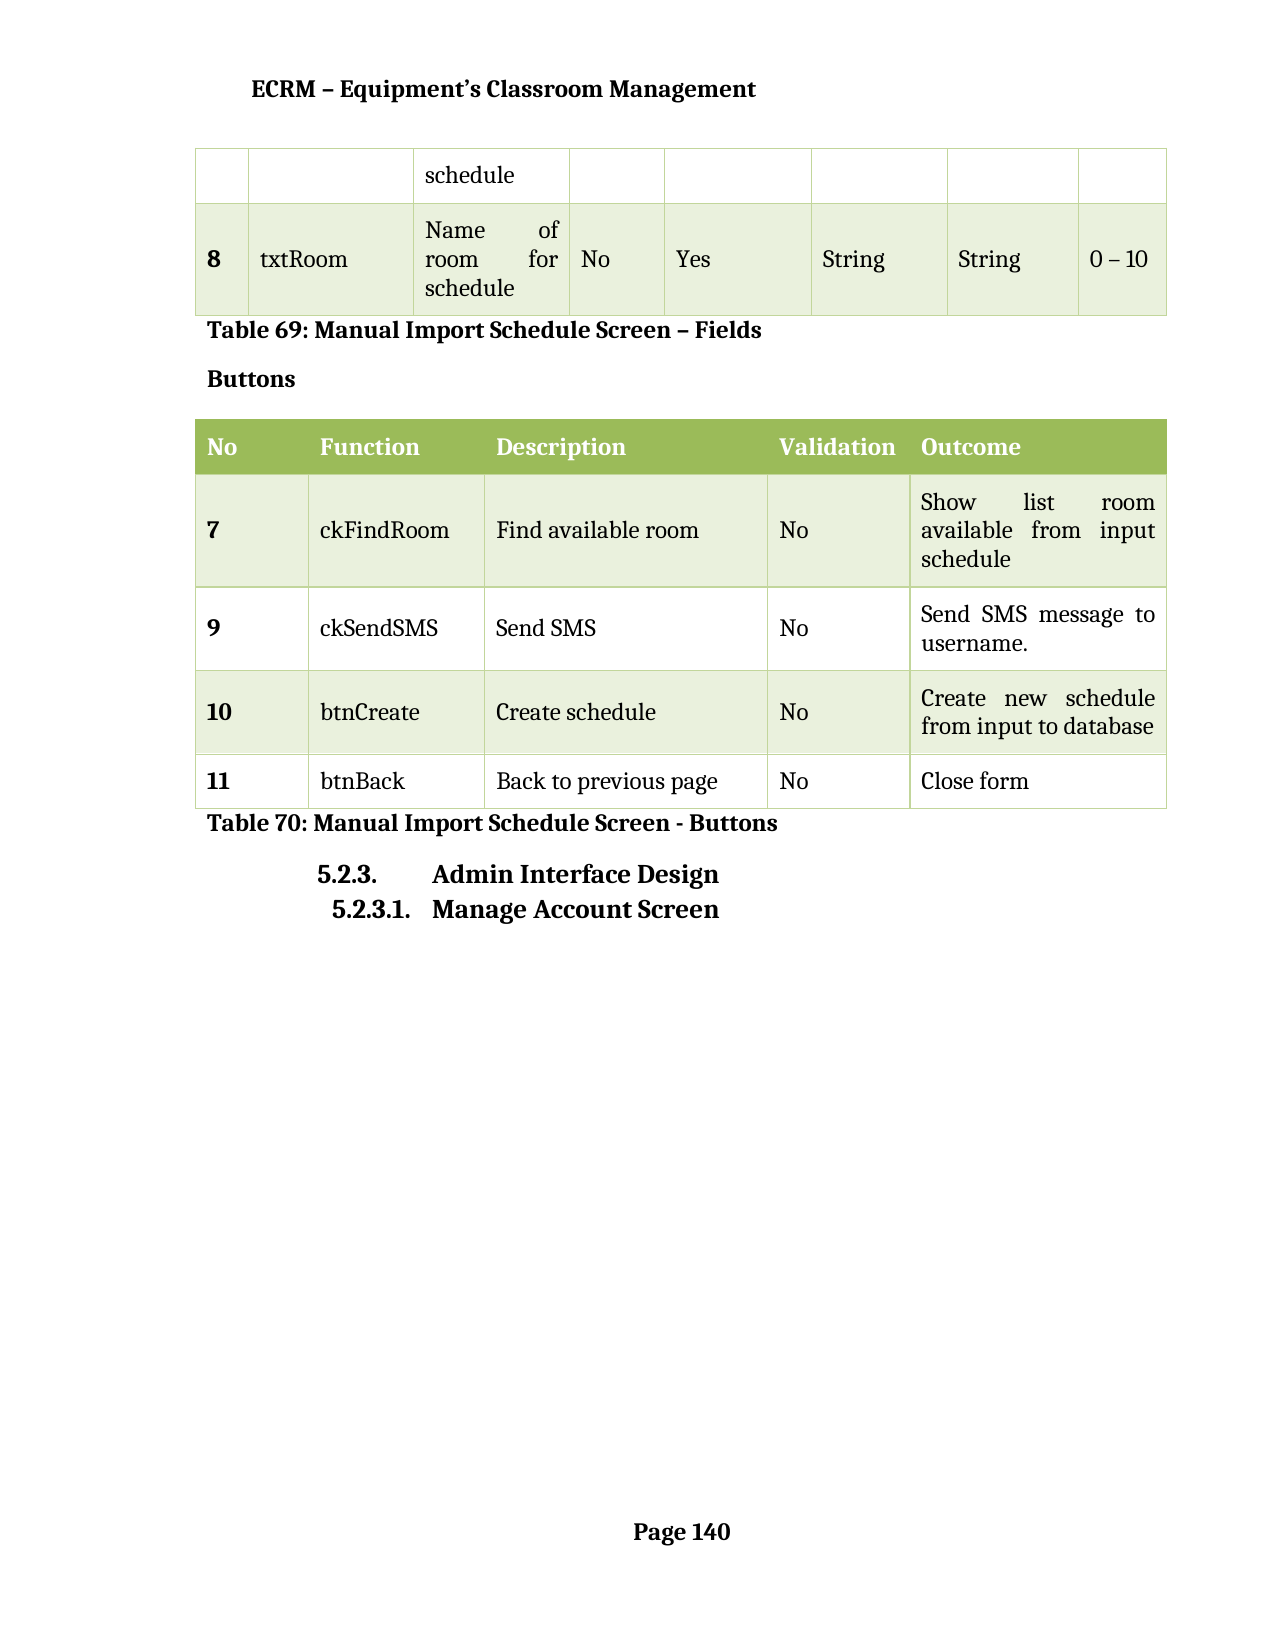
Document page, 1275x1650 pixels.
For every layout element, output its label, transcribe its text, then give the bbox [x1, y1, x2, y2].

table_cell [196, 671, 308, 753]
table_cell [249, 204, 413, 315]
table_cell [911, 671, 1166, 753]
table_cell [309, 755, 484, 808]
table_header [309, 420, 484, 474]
text Table 70: Manual Import Schedule Screen - Buttons [207, 809, 1157, 838]
text Table 69: Manual Import Schedule Screen – Fields [207, 316, 1157, 344]
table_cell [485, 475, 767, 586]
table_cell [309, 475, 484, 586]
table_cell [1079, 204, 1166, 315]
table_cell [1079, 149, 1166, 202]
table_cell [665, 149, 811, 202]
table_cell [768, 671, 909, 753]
text Buttons [207, 365, 1157, 394]
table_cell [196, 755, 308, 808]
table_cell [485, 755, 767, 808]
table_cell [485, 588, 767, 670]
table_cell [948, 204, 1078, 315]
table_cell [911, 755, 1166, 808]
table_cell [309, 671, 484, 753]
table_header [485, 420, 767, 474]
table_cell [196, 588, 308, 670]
list Manage Account Screen [332, 894, 1157, 926]
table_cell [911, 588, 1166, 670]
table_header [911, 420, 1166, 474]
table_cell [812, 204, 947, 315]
list Admin Interface Design [317, 859, 1157, 890]
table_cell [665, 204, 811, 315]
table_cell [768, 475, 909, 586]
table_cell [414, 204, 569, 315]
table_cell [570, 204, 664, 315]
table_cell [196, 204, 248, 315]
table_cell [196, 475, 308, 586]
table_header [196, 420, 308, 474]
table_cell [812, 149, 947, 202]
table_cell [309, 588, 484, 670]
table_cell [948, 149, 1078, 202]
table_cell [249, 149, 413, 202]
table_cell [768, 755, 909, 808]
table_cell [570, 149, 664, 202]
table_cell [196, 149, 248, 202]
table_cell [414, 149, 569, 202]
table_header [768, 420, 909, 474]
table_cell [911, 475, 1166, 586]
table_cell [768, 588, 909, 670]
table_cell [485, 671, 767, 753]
